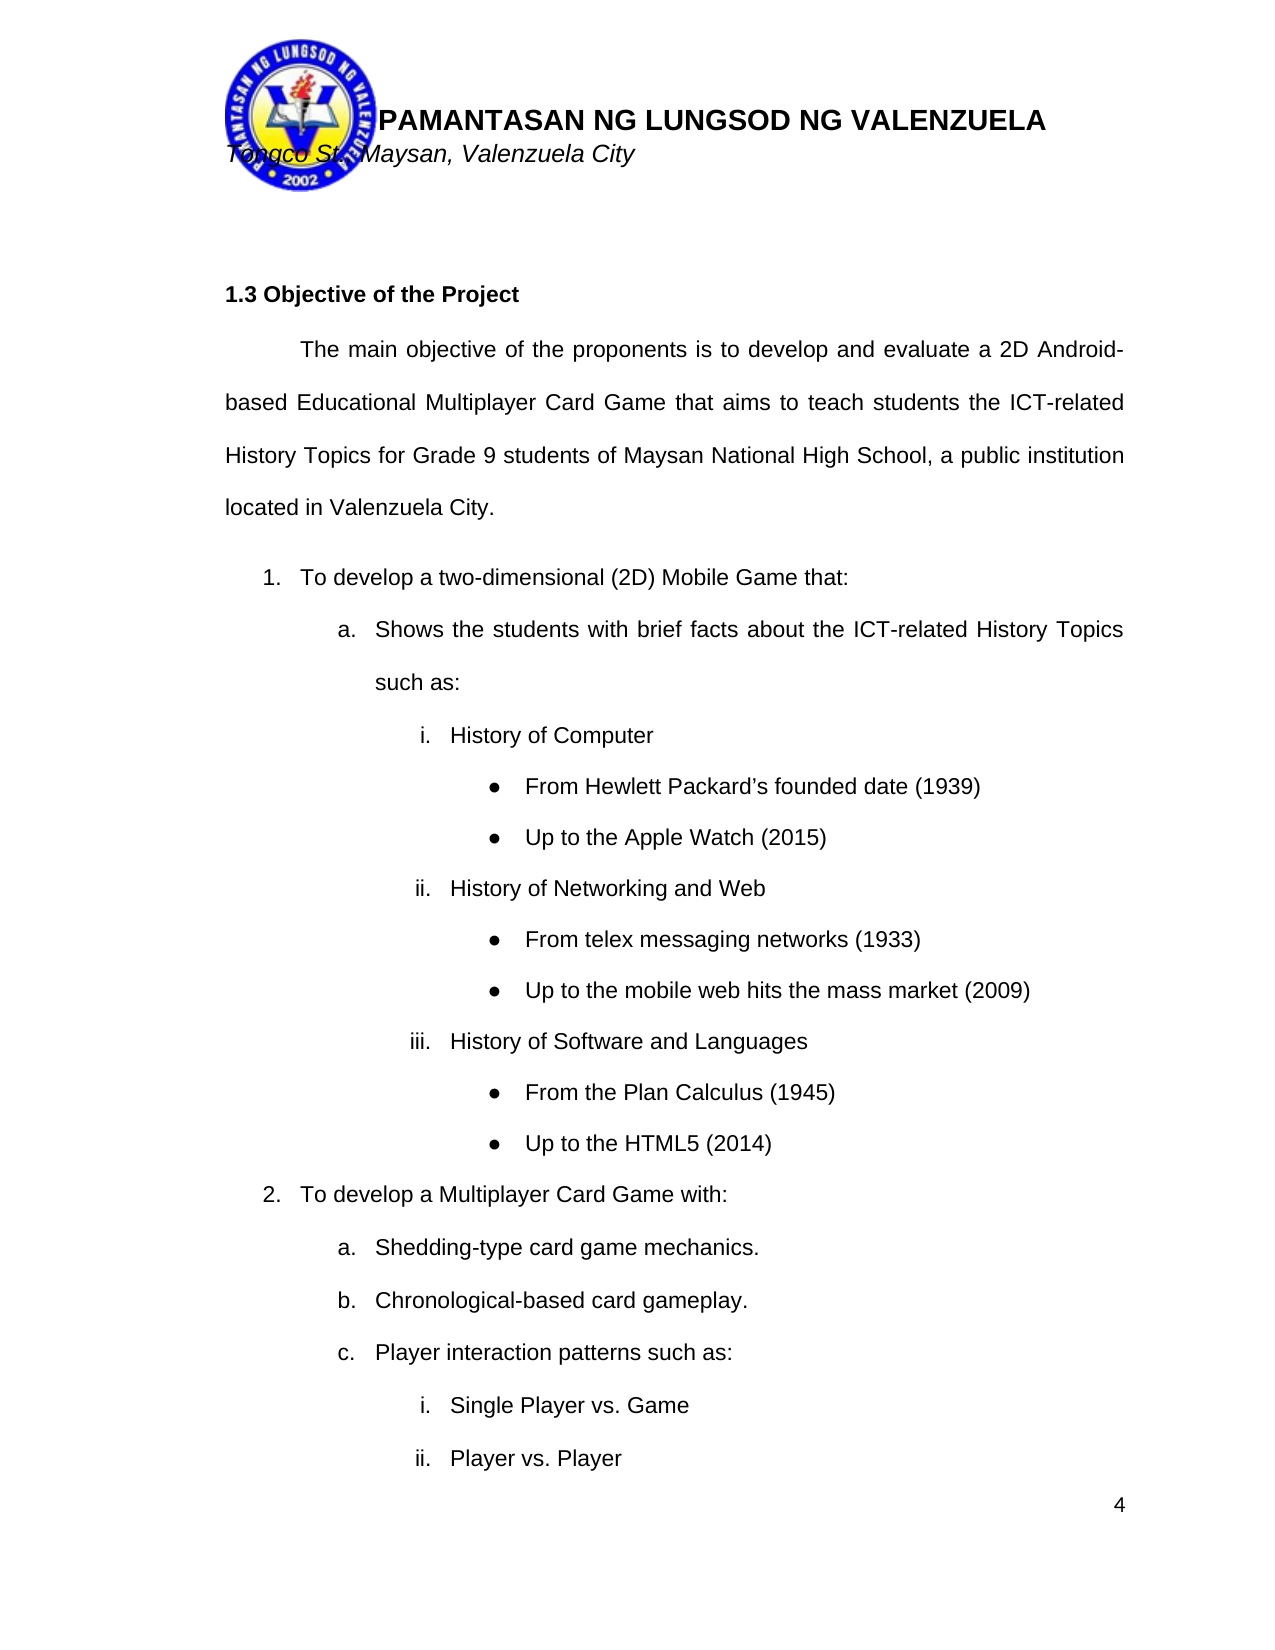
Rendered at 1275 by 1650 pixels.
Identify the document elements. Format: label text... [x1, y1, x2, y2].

list Shows the students with brief facts about the ICT-related History Topics such as: [337, 616, 1125, 695]
list Single Player vs. Game [431, 1392, 1125, 1418]
list History of Software and Languages [431, 1028, 1125, 1054]
list Player vs. Player [431, 1445, 1125, 1471]
text The main objective of the proponents is to develop and evaluate a 2D Android-based Educational Multiplayer Card Game that aims to teach students the ICT-related History Topics for Grade 9 students of Maysan National High School, a public institution located in Valenzuela City. [225, 336, 1125, 521]
list Up to the mobile web hits the mass market (2009) [487, 977, 1125, 1003]
list Up to the HTML5 (2014) [487, 1130, 1125, 1156]
list From Hewlett Packard’s founded date (1939) [487, 773, 1125, 799]
subtitle 1.3 Objective of the Project [225, 281, 1125, 307]
list To develop a Multiplayer Card Game with: [262, 1181, 1125, 1207]
list Up to the Apple Watch (2015) [487, 824, 1125, 850]
list Shedding-type card game mechanics. [337, 1234, 1125, 1260]
list History of Computer [431, 722, 1125, 748]
list From the Plan Calculus (1945) [487, 1079, 1125, 1105]
list From telex messaging networks (1933) [487, 926, 1125, 952]
list Chronological-based card gameplay. [337, 1287, 1125, 1313]
list History of Networking and Web [431, 875, 1125, 901]
picture [225, 39, 379, 192]
list Player interaction patterns such as: [337, 1339, 1125, 1366]
list To develop a two-dimensional (2D) Mobile Game that: [262, 564, 1125, 590]
